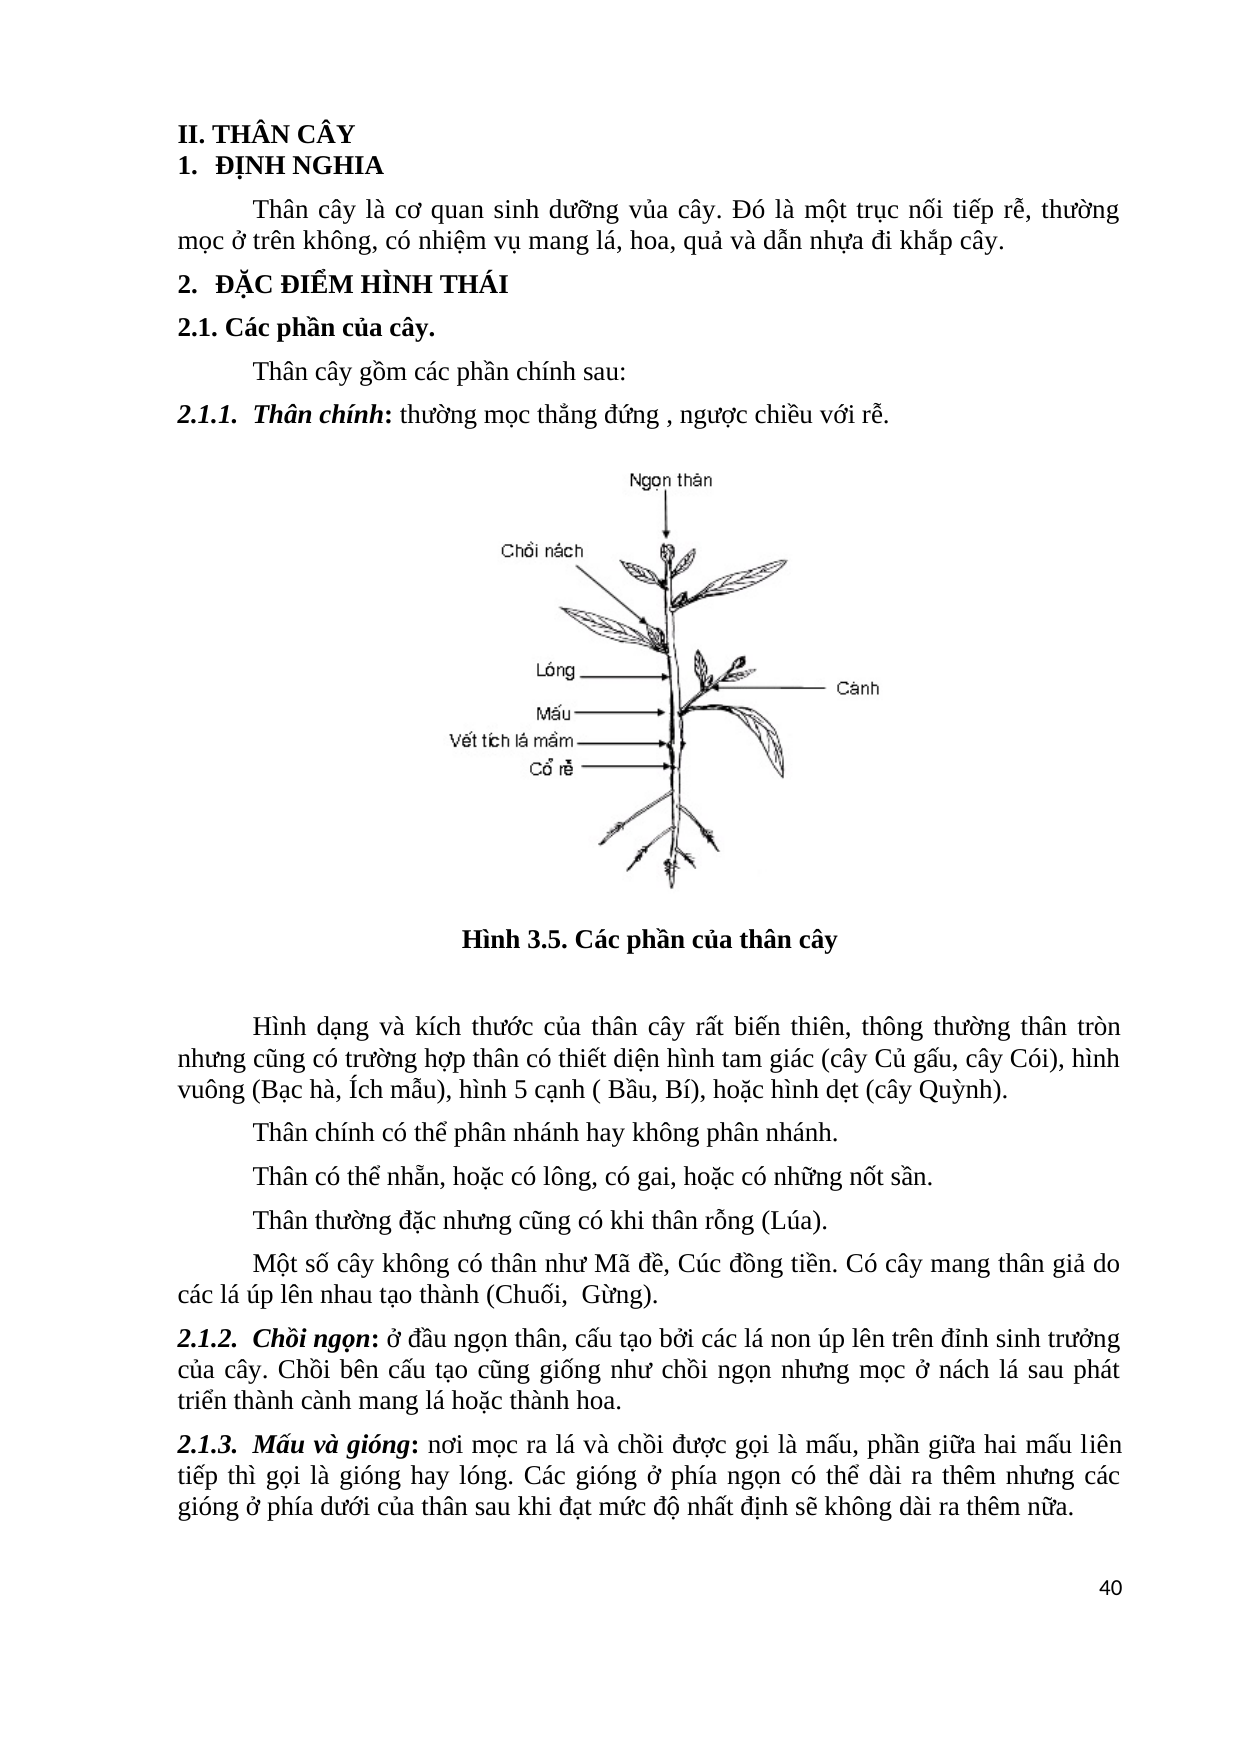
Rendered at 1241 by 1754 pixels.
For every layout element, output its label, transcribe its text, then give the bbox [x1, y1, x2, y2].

list Thân cây là cơ quan sinh dưỡng vủa cây. Đó là một trục nối tiếp rễ, thường mọc ở trên không, có nhiệm vụ mang lá, hoa, quả và dẫn nhựa đi khắp cây. [177, 193, 1122, 255]
list 2.1. Các phần của cây. [177, 311, 1122, 342]
list Mấu và gióng: nơi mọc ra lá và chồi được gọi là mấu, phần giữa hai mấu liên tiếp thì gọi là gióng hay lóng. Các gióng ở phía ngọn có thể dài ra thêm nhưng các gióng ở phía dưới của thân sau khi đạt mức độ nhất định sẽ không dài ra thêm nữa. [177, 1428, 1122, 1522]
list II. THÂN CÂY [177, 118, 1122, 149]
list ĐẶC ĐIỂM HÌNH THÁI [177, 268, 1122, 299]
list Một số cây không có thân như Mã đề, Cúc đồng tiền. Có cây mang thân giả do các lá úp lên nhau tạo thành (Chuối, Gừng). [177, 1247, 1122, 1310]
list Thân cây gồm các phần chính sau: [177, 355, 1122, 386]
list Thân có thể nhẵn, hoặc có lông, có gai, hoặc có những nốt sần. [177, 1160, 1122, 1191]
list Hình dạng và kích thước của thân cây rất biến thiên, thông thường thân tròn nhưng cũng có trường hợp thân có thiết diện hình tam giác (cây Củ gấu, cây Cói), hình vuông (Bạc hà, Ích mẫu), hình 5 cạnh ( Bầu, Bí), hoặc hình dẹt (cây Quỳnh). [177, 1011, 1122, 1104]
list Thân chính có thể phân nhánh hay không phân nhánh. [177, 1116, 1122, 1148]
list Thân chính: thường mọc thẳng đứng , ngược chiều với rễ. [177, 399, 1122, 430]
list Thân thường đặc nhưng cũng có khi thân rỗng (Lúa). [177, 1204, 1122, 1235]
picture [442, 451, 890, 903]
list ĐỊNH NGHIA [177, 149, 1122, 180]
list Chồi ngọn: ở đầu ngọn thân, cấu tạo bởi các lá non úp lên trên đỉnh sinh trưởng của cây. Chồi bên cấu tạo cũng giống như chồi ngọn nhưng mọc ở nách lá sau phát triển thành cành mang lá hoặc thành hoa. [177, 1322, 1122, 1416]
